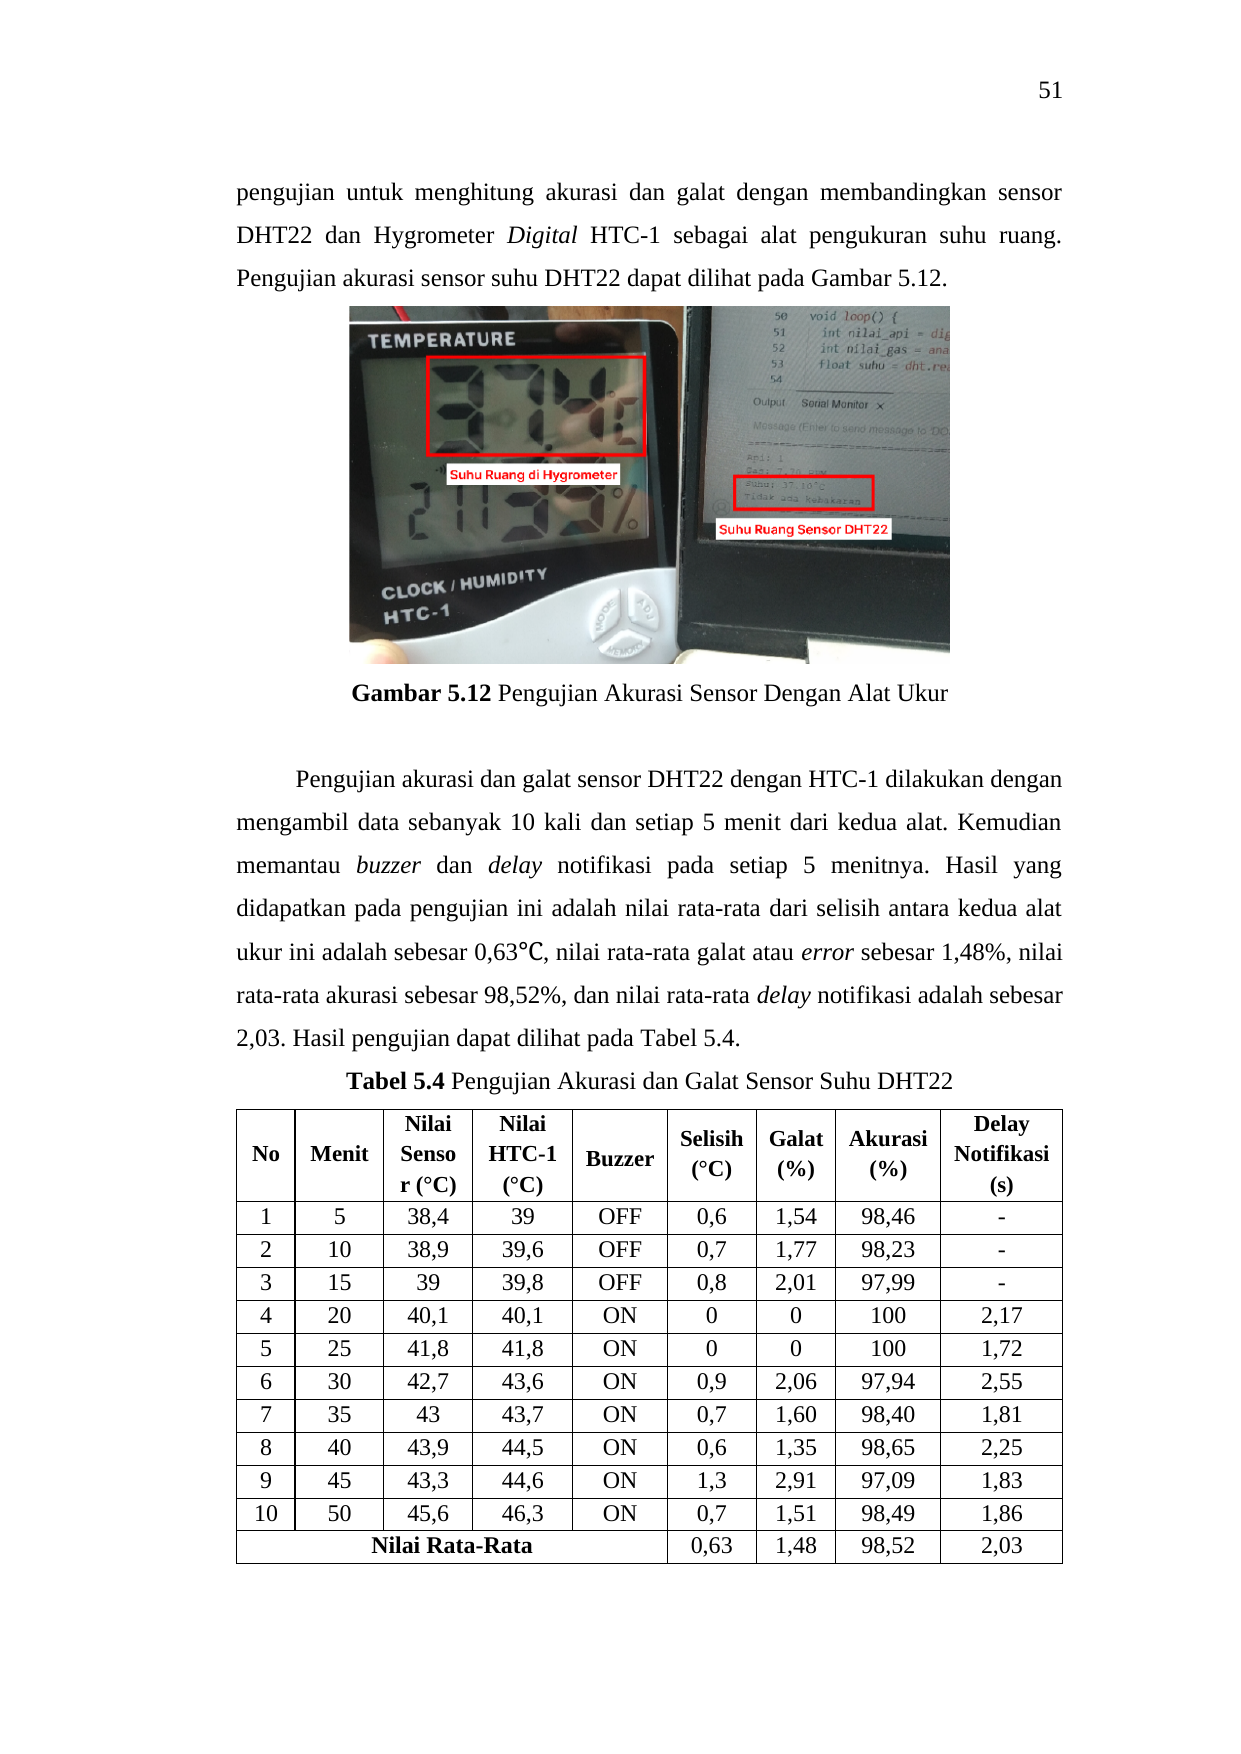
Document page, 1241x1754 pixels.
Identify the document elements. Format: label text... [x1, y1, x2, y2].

table_cell OFF [573, 1202, 667, 1234]
table_cell ON [573, 1466, 667, 1497]
table_cell 7 [237, 1400, 294, 1432]
table_cell 1,51 [757, 1499, 835, 1530]
table_cell ON [573, 1367, 667, 1399]
table_cell 41,8 [384, 1334, 472, 1366]
table_cell 41,8 [473, 1334, 572, 1366]
table_cell 45 [296, 1466, 383, 1497]
table_cell ON [573, 1334, 667, 1366]
table_cell 98,40 [836, 1400, 940, 1432]
table_cell 4 [237, 1301, 294, 1333]
table_cell 1,48 [757, 1531, 835, 1563]
table_cell 1,77 [757, 1235, 835, 1267]
table_cell 97,09 [836, 1466, 940, 1497]
text Pengujian akurasi dan galat sensor DHT22 dengan HTC-1 dilakukan dengan mengambil data sebanyak 10 kali dan setiap 5 menit dari kedua alat. Kemudian memantau buzzer dan delay notifikasi pada setiap 5 menitnya. Hasil yang didapatkan pada pengujian ini adalah nilai rata-rata dari selisih antara kedua alat ukur ini adalah sebesar 0,63℃, nilai rata-rata galat atau error sebesar 1,48%, nilai rata-rata akurasi sebesar 98,52%, dan nilai rata-rata delay notifikasi adalah sebesar 2,03. Hasil pengujian dapat dilihat pada Tabel 5.4. [236, 764, 1063, 1052]
table_cell ON [573, 1499, 667, 1530]
table_cell 0,9 [668, 1367, 756, 1399]
table_cell 97,99 [836, 1268, 940, 1300]
table_cell 2,03 [941, 1531, 1062, 1563]
table_cell 40 [296, 1433, 383, 1464]
table_cell 43 [384, 1400, 472, 1432]
table_cell 39 [473, 1202, 572, 1234]
table_cell 1,83 [941, 1466, 1062, 1497]
table_cell ON [573, 1433, 667, 1464]
table_cell 2 [237, 1235, 294, 1267]
table_cell 6 [237, 1367, 294, 1399]
table_cell 43,3 [384, 1466, 472, 1497]
text Gambar 5.12 Pengujian Akurasi Sensor Dengan Alat Ukur [236, 678, 1063, 707]
table_cell 1,54 [757, 1202, 835, 1234]
table_header Akurasi (%) [836, 1110, 940, 1201]
table_cell 44,6 [473, 1466, 572, 1497]
table_cell 30 [296, 1367, 383, 1399]
table_header Delay Notifikasi (s) [941, 1110, 1062, 1201]
table_cell 1,60 [757, 1400, 835, 1432]
table_cell 2,91 [757, 1466, 835, 1497]
table_cell 35 [296, 1400, 383, 1432]
table_cell 45,6 [384, 1499, 472, 1530]
table_cell 2,17 [941, 1301, 1062, 1333]
table_cell 3 [237, 1268, 294, 1300]
table_cell 100 [836, 1334, 940, 1366]
table_cell 8 [237, 1433, 294, 1464]
table_cell 100 [836, 1301, 940, 1333]
table_cell 0,6 [668, 1433, 756, 1464]
table_cell 44,5 [473, 1433, 572, 1464]
table_cell 10 [237, 1499, 294, 1530]
table_cell 0,63 [668, 1531, 756, 1563]
table_cell 46,3 [473, 1499, 572, 1530]
table_header Galat (%) [757, 1110, 835, 1201]
table_cell 1 [237, 1202, 294, 1234]
table_cell ON [573, 1400, 667, 1432]
table_cell - [941, 1202, 1062, 1234]
table_cell 1,35 [757, 1433, 835, 1464]
table_cell 1,3 [668, 1466, 756, 1497]
table_cell 39 [384, 1268, 472, 1300]
table_cell 98,52 [836, 1531, 940, 1563]
table_cell OFF [573, 1268, 667, 1300]
table_cell - [941, 1268, 1062, 1300]
table_cell 0 [668, 1301, 756, 1333]
table_cell 0,8 [668, 1268, 756, 1300]
table_cell 50 [296, 1499, 383, 1530]
table_cell 5 [296, 1202, 383, 1234]
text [236, 177, 1063, 292]
table_cell 42,7 [384, 1367, 472, 1399]
table_cell 15 [296, 1268, 383, 1300]
table_cell 1,72 [941, 1334, 1062, 1366]
table_cell Nilai Rata-Rata [237, 1531, 667, 1563]
table_cell 38,4 [384, 1202, 472, 1234]
table_cell 2,55 [941, 1367, 1062, 1399]
table_cell 1,86 [941, 1499, 1062, 1530]
table_cell 98,23 [836, 1235, 940, 1267]
picture [349, 306, 950, 664]
table_cell 40,1 [384, 1301, 472, 1333]
table_header Buzzer [573, 1110, 667, 1201]
table_header Nilai HTC-1 (°C) [473, 1110, 572, 1201]
table_cell 0,6 [668, 1202, 756, 1234]
table_cell 5 [237, 1334, 294, 1366]
table_cell 0,7 [668, 1400, 756, 1432]
table_cell 0,7 [668, 1235, 756, 1267]
text Tabel 5.4 Pengujian Akurasi dan Galat Sensor Suhu DHT22 [236, 1066, 1063, 1095]
table_cell 98,65 [836, 1433, 940, 1464]
table_cell 43,9 [384, 1433, 472, 1464]
table_cell 43,6 [473, 1367, 572, 1399]
table_cell 2,06 [757, 1367, 835, 1399]
table_cell 40,1 [473, 1301, 572, 1333]
table_cell - [941, 1235, 1062, 1267]
table_cell OFF [573, 1235, 667, 1267]
table_cell 38,9 [384, 1235, 472, 1267]
table_cell 2,25 [941, 1433, 1062, 1464]
table_header No [237, 1110, 294, 1201]
table_cell 39,8 [473, 1268, 572, 1300]
table_cell ON [573, 1301, 667, 1333]
table_cell 43,7 [473, 1400, 572, 1432]
table_cell 0 [757, 1334, 835, 1366]
table_cell 1,81 [941, 1400, 1062, 1432]
table_cell 98,49 [836, 1499, 940, 1530]
table_cell 0 [668, 1334, 756, 1366]
table_header Selisih (°C) [668, 1110, 756, 1201]
table_cell 39,6 [473, 1235, 572, 1267]
table_header Menit [296, 1110, 383, 1201]
table_cell 2,01 [757, 1268, 835, 1300]
table_cell 9 [237, 1466, 294, 1497]
table_cell 0 [757, 1301, 835, 1333]
table_cell 10 [296, 1235, 383, 1267]
table_header Nilai Sensor (°C) [384, 1110, 472, 1201]
table_cell 97,94 [836, 1367, 940, 1399]
table_cell 20 [296, 1301, 383, 1333]
table_cell 25 [296, 1334, 383, 1366]
table_cell 0,7 [668, 1499, 756, 1530]
table_cell 98,46 [836, 1202, 940, 1234]
